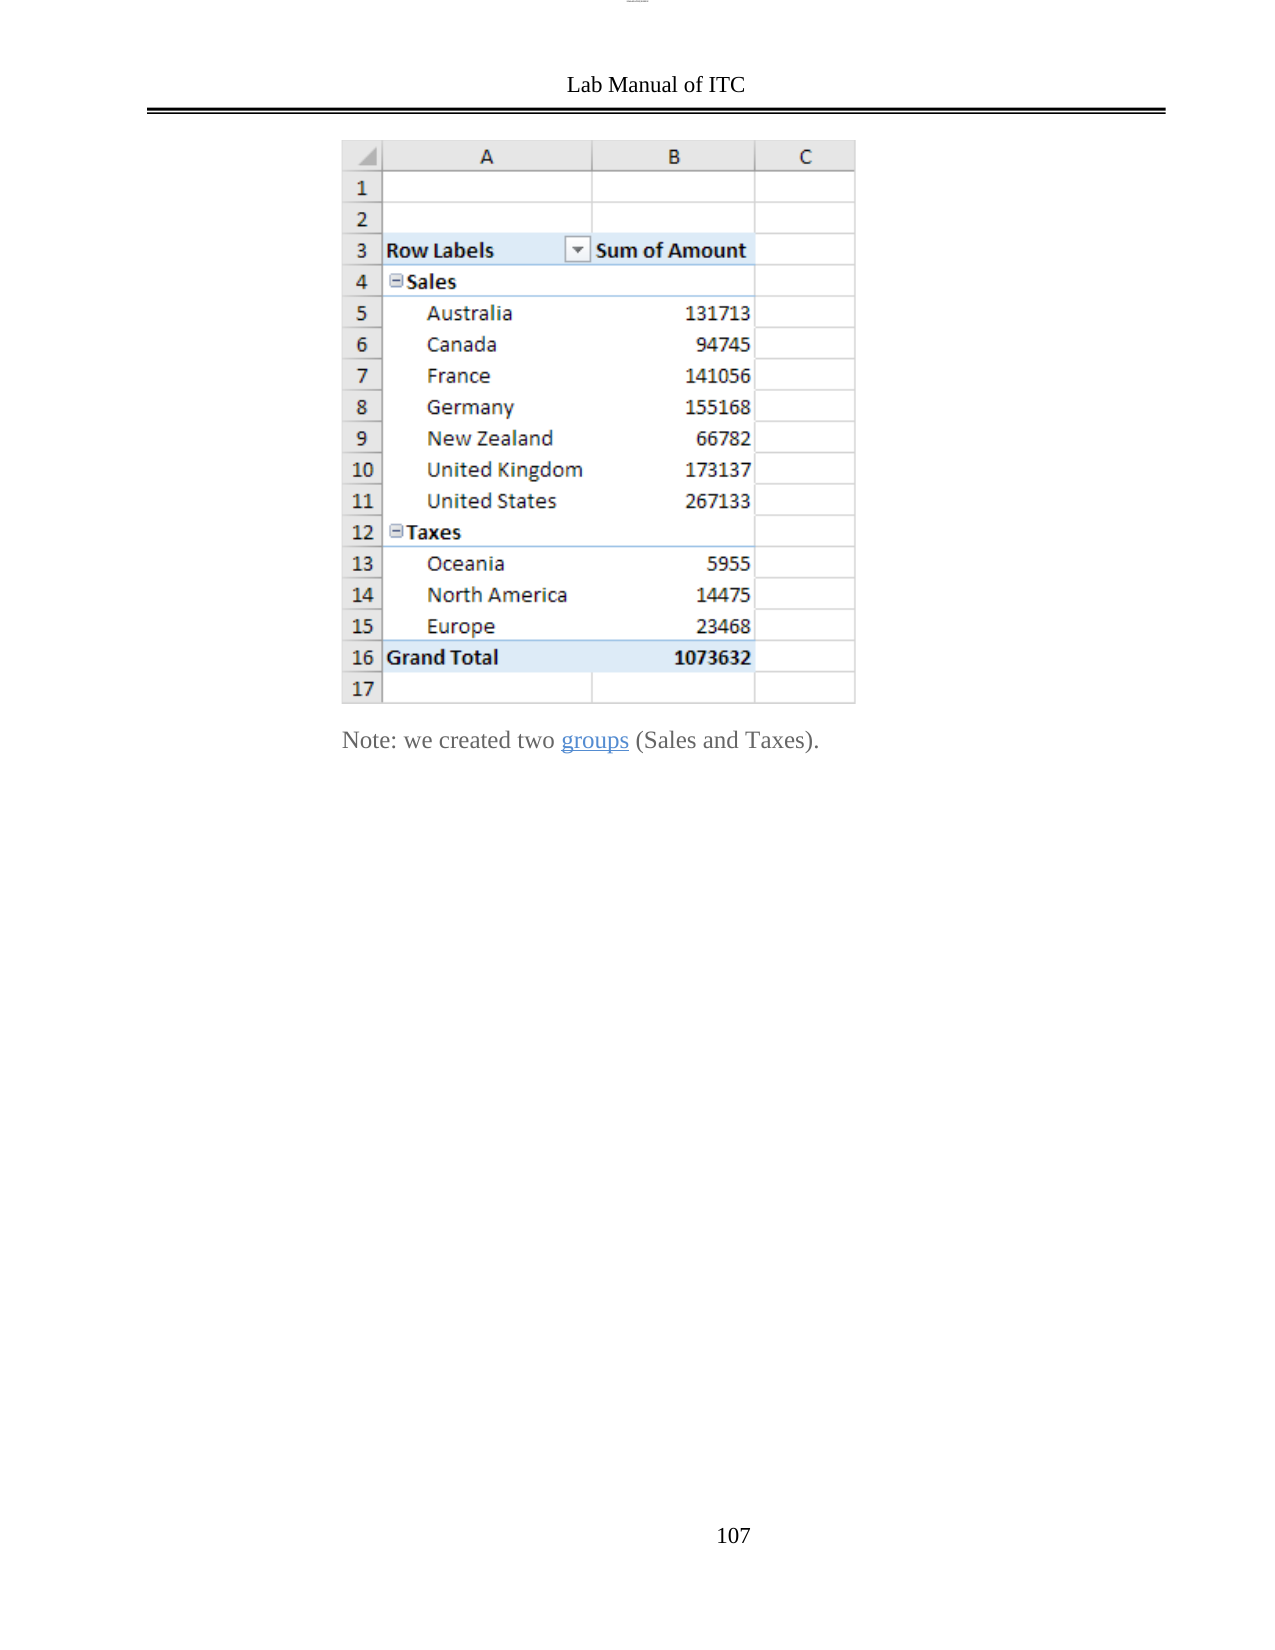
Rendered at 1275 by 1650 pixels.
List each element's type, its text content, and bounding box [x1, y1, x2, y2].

picture [341, 140, 856, 704]
text Note: we created two groups (Sales and Taxes). [342, 720, 1125, 753]
